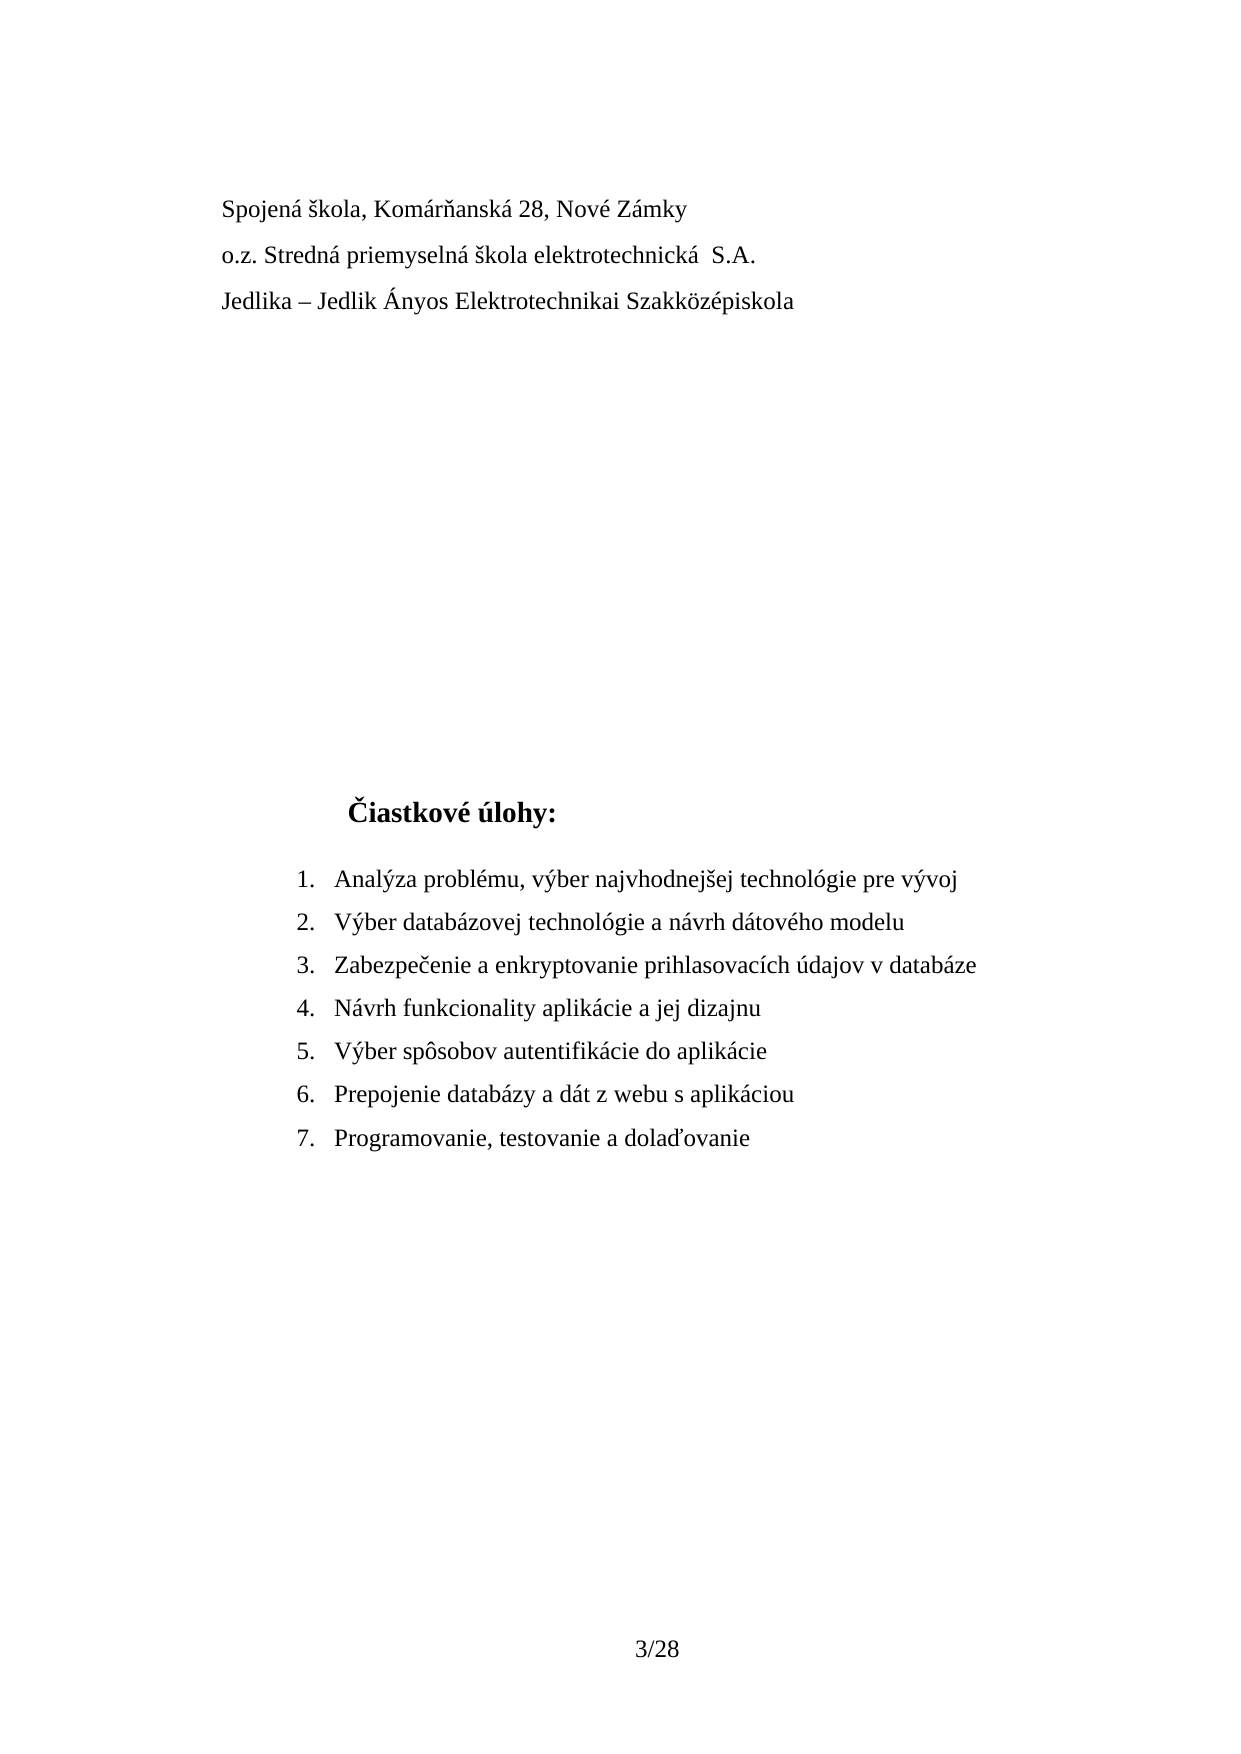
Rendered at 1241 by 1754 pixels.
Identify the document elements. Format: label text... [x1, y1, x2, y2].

list Návrh funkcionality aplikácie a jej dizajnu [296, 993, 1092, 1022]
list Programovanie, testovanie a dolaďovanie [296, 1123, 1092, 1151]
list Prepojenie databázy a dát z webu s aplikáciou [296, 1079, 1092, 1108]
text Čiastkové úlohy: [347, 795, 1092, 829]
list Výber spôsobov autentifikácie do aplikácie [296, 1036, 1092, 1065]
text o.z. Stredná priemyselná škola elektrotechnická S.A. [221, 240, 1092, 269]
list Výber databázovej technológie a návrh dátového modelu [296, 907, 1092, 936]
text Spojená škola, Komárňanská 28, Nové Zámky [221, 194, 1092, 223]
list Zabezpečenie a enkryptovanie prihlasovacích údajov v databáze [296, 950, 1092, 979]
text Jedlika – Jedlik Ányos Elektrotechnikai Szakközépiskola [221, 286, 1092, 315]
list Analýza problému, výber najvhodnejšej technológie pre vývoj [296, 864, 1092, 893]
